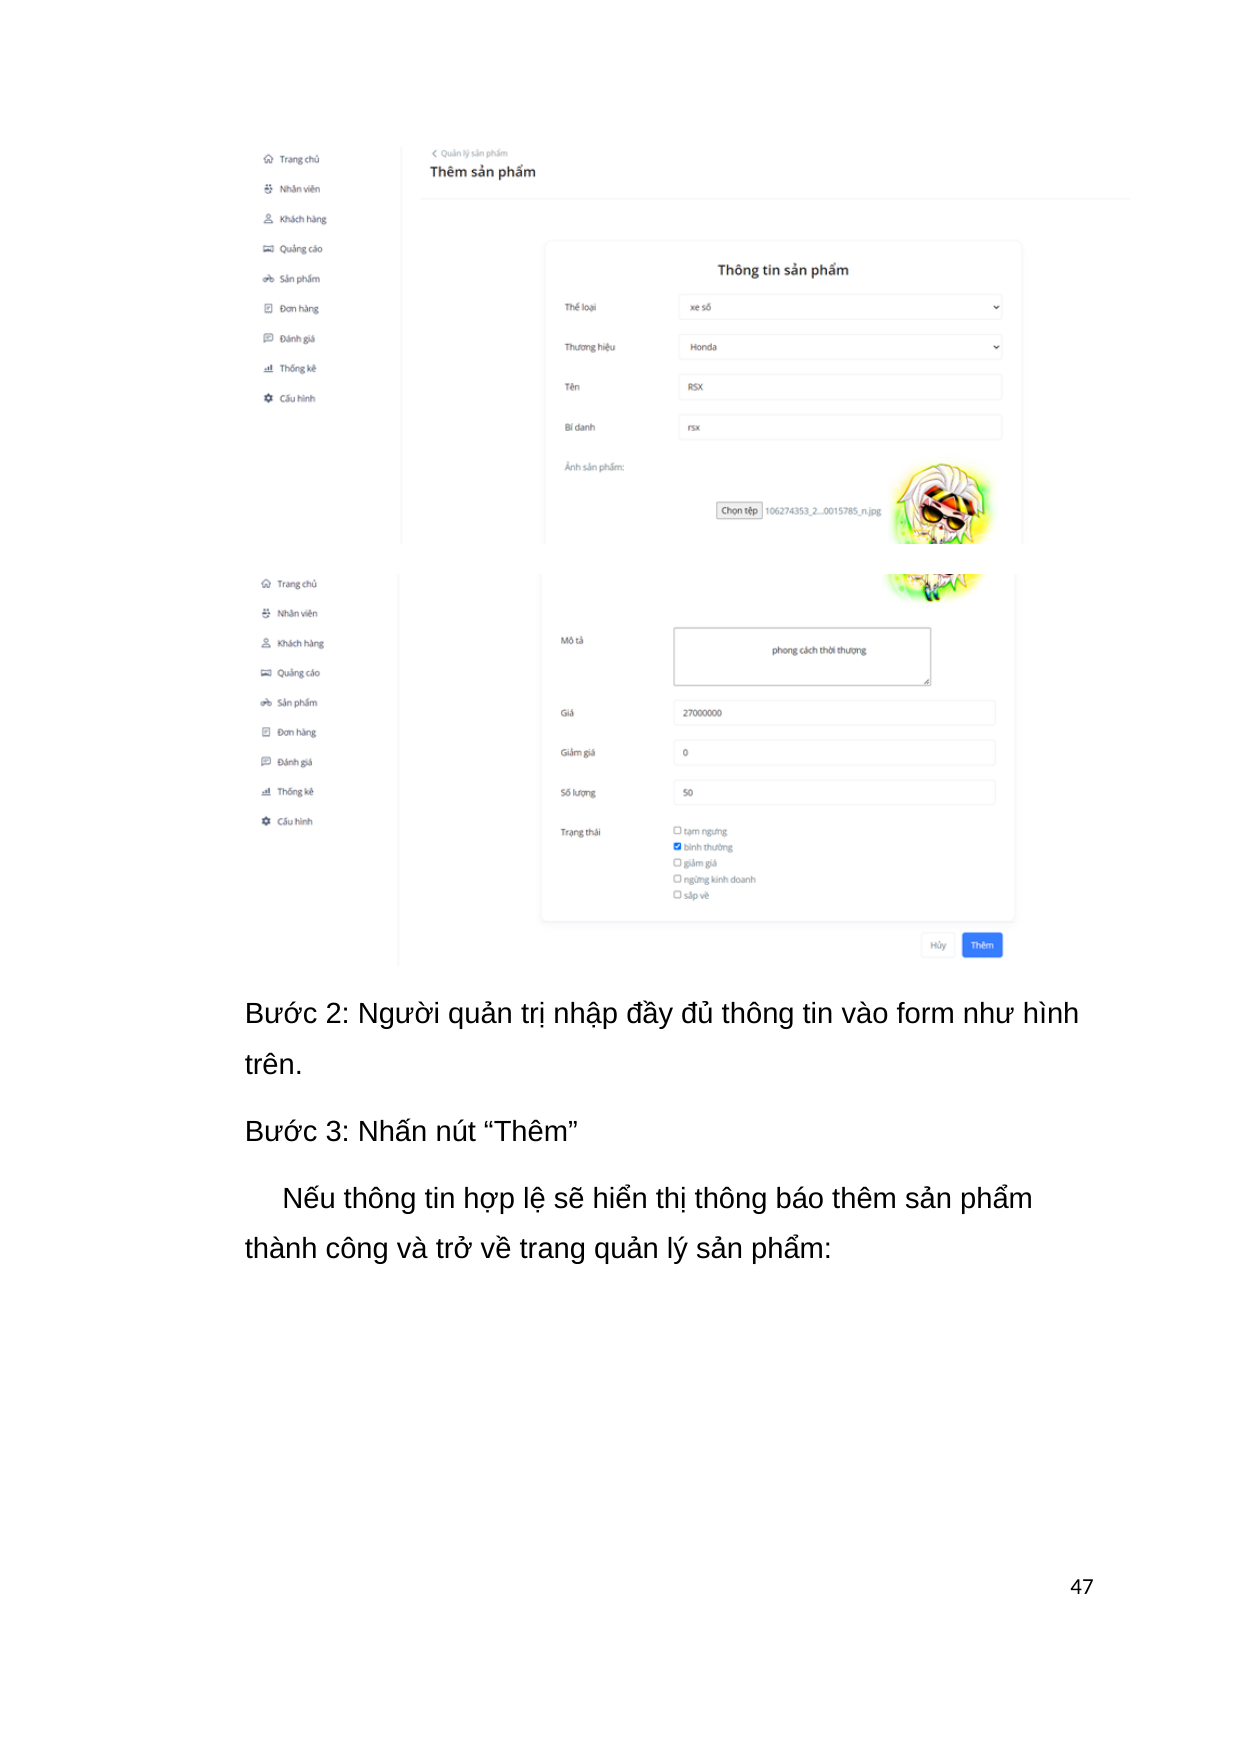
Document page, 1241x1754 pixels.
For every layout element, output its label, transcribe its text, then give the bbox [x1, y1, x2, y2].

picture [244, 574, 1131, 966]
list Bước 3: Nhấn nút “Thêm” [244, 1114, 1093, 1147]
list Nếu thông tin hợp lệ sẽ hiển thị thông báo thêm sản phẩm thành công và trở về trang quản lý sản phẩm: [244, 1181, 1093, 1265]
list Bước 2: Người quản trị nhập đầy đủ thông tin vào form như hình trên. [244, 997, 1093, 1080]
picture [244, 147, 1131, 544]
